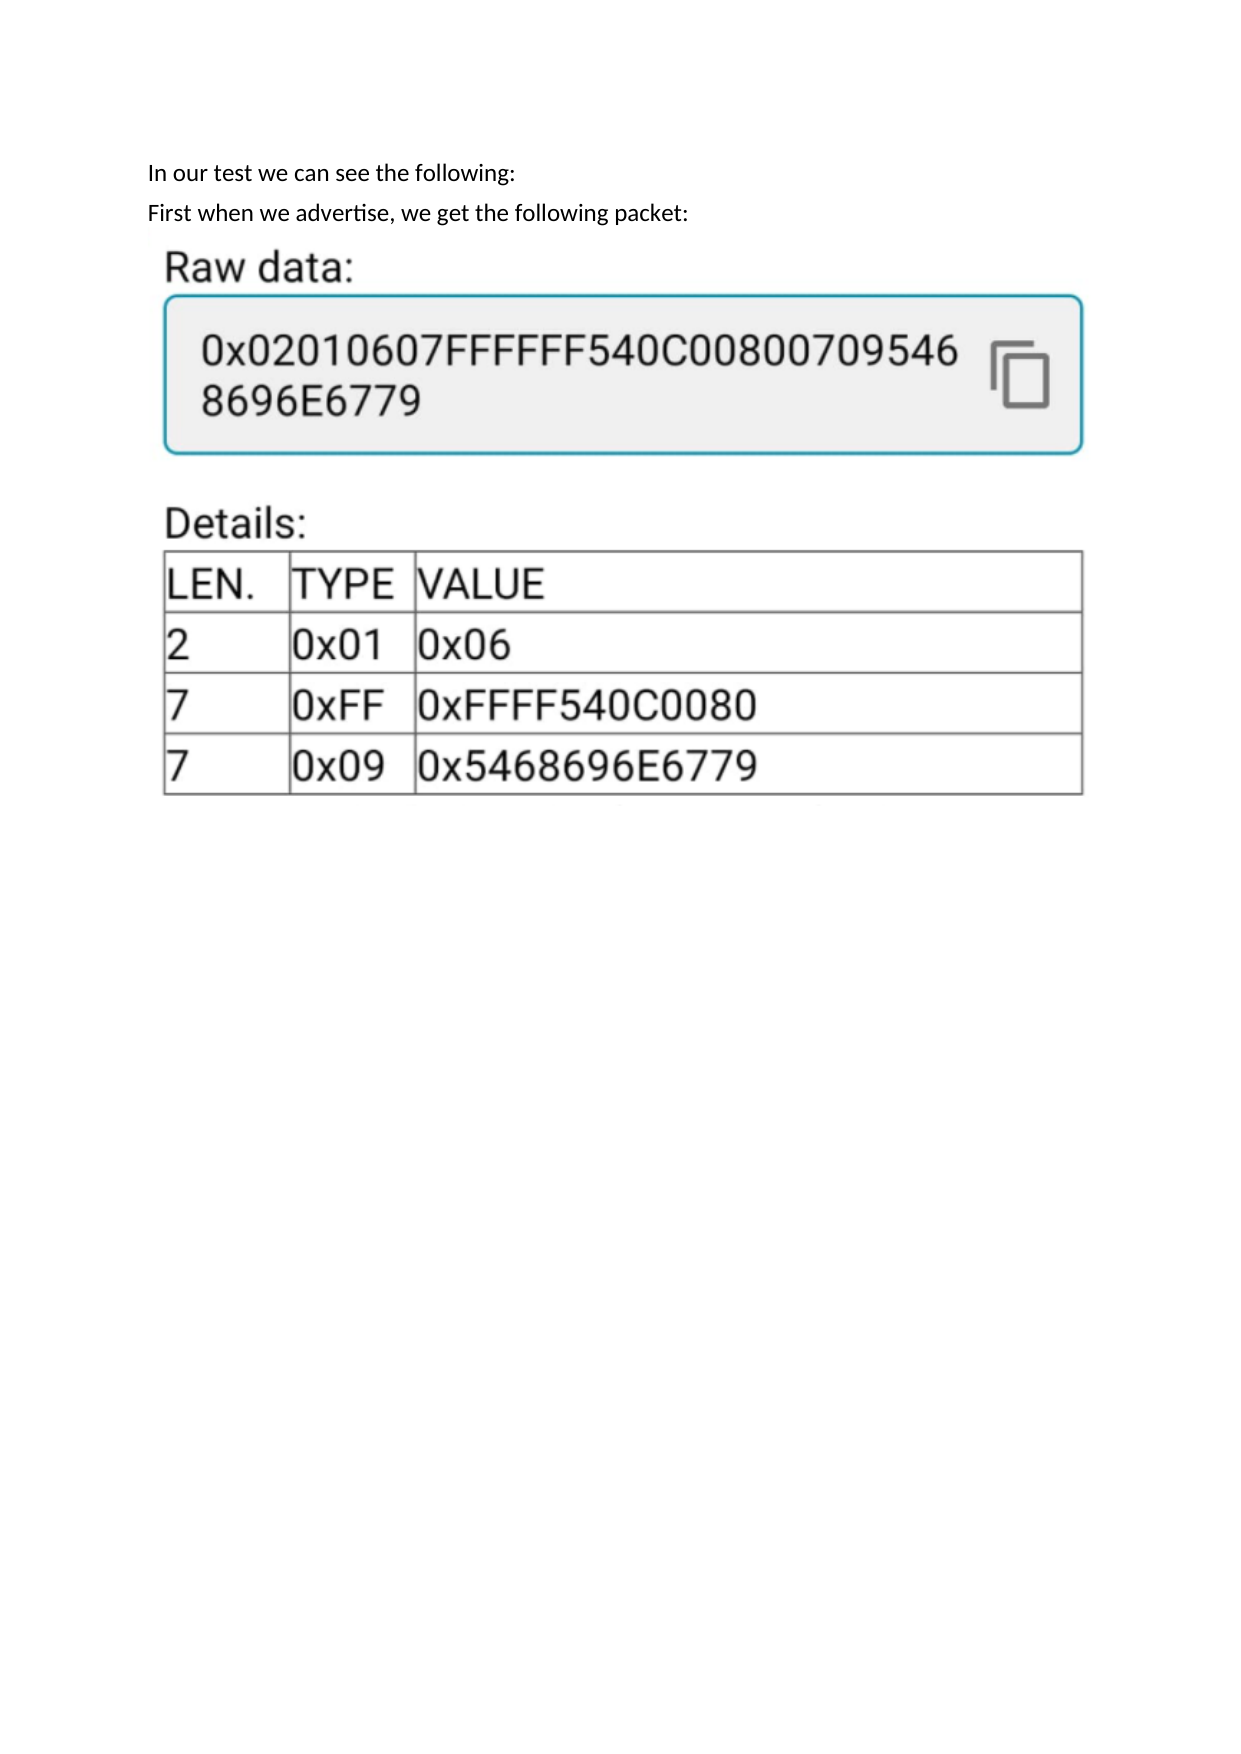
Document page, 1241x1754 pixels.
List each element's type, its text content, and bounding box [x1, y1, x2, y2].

text In our test we can see the following: First when we advertise, we get the following packet: [148, 148, 1093, 227]
picture [147, 227, 1093, 806]
